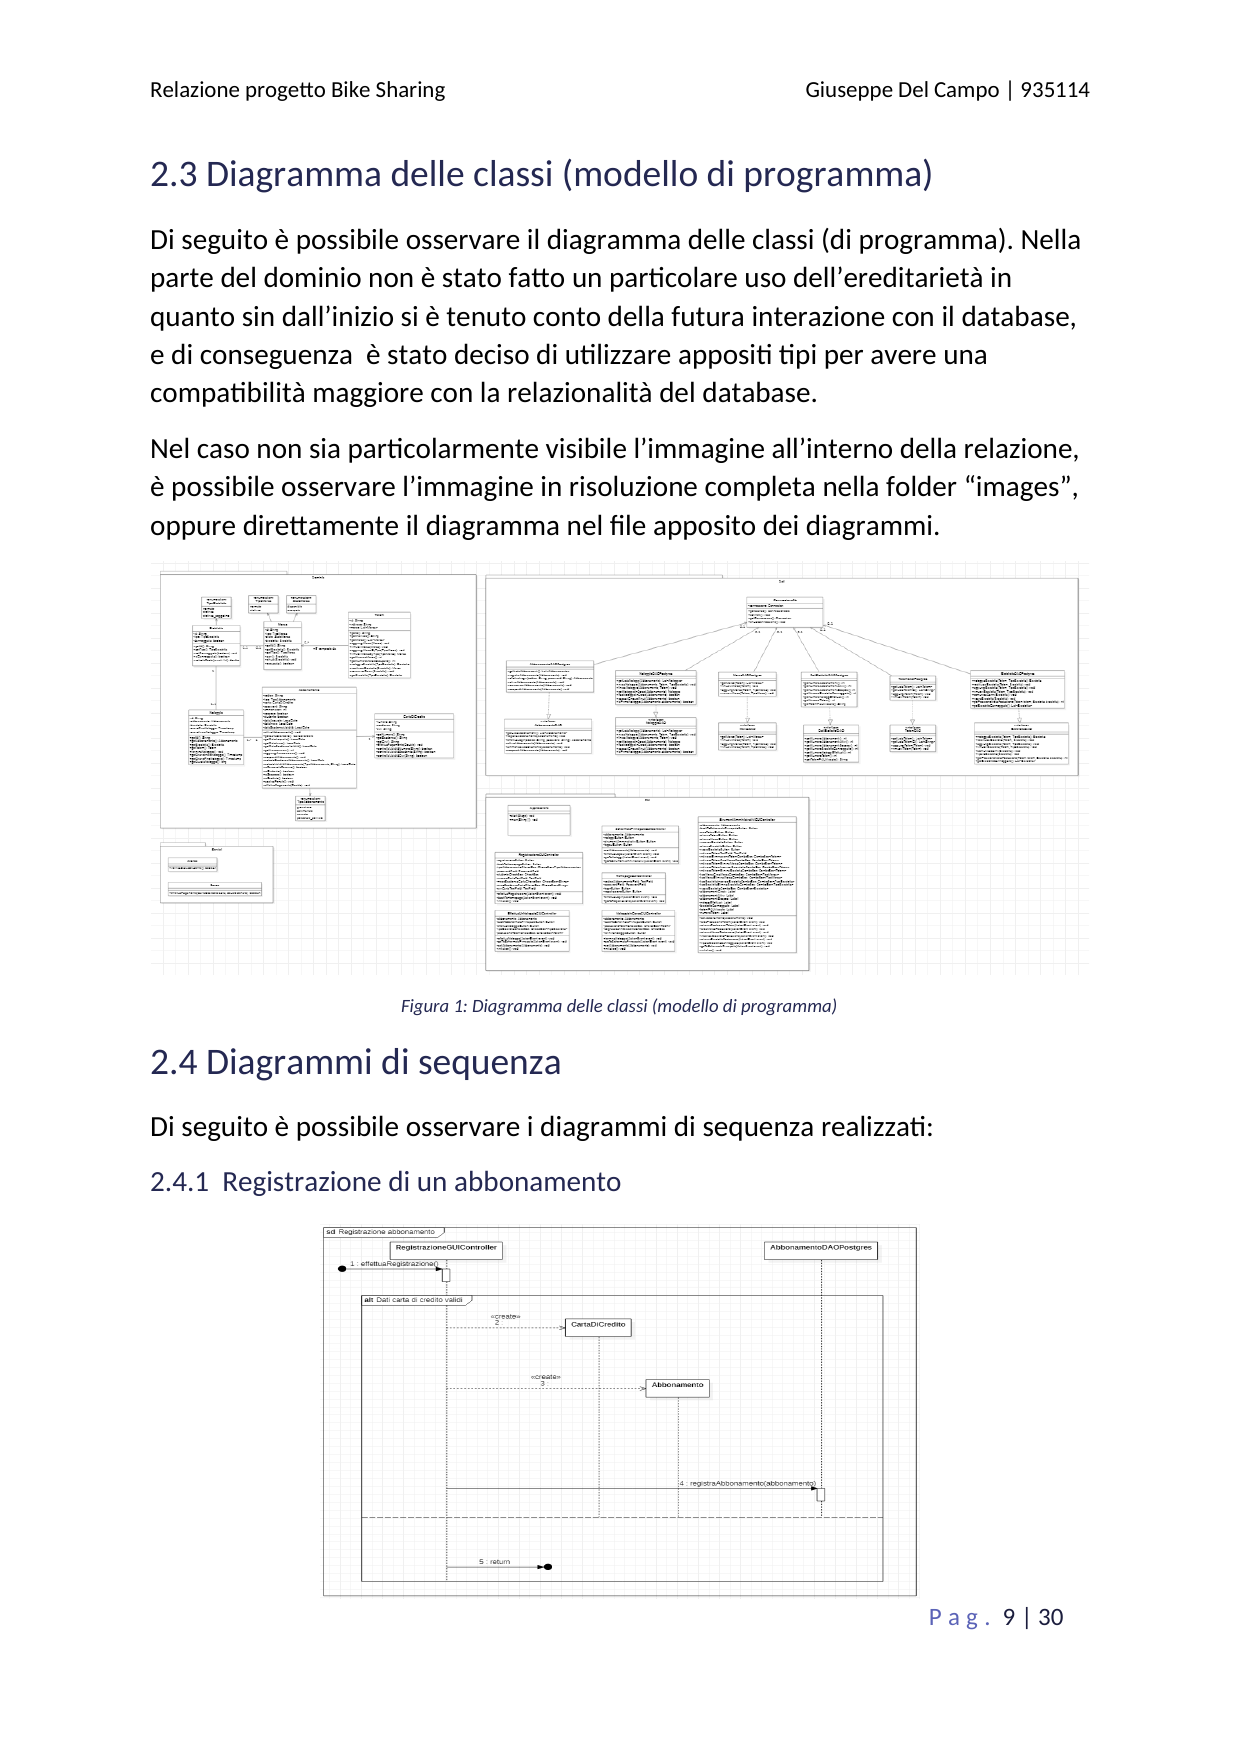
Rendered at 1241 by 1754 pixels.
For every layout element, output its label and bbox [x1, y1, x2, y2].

picture [151, 561, 1090, 975]
picture [320, 1224, 920, 1599]
